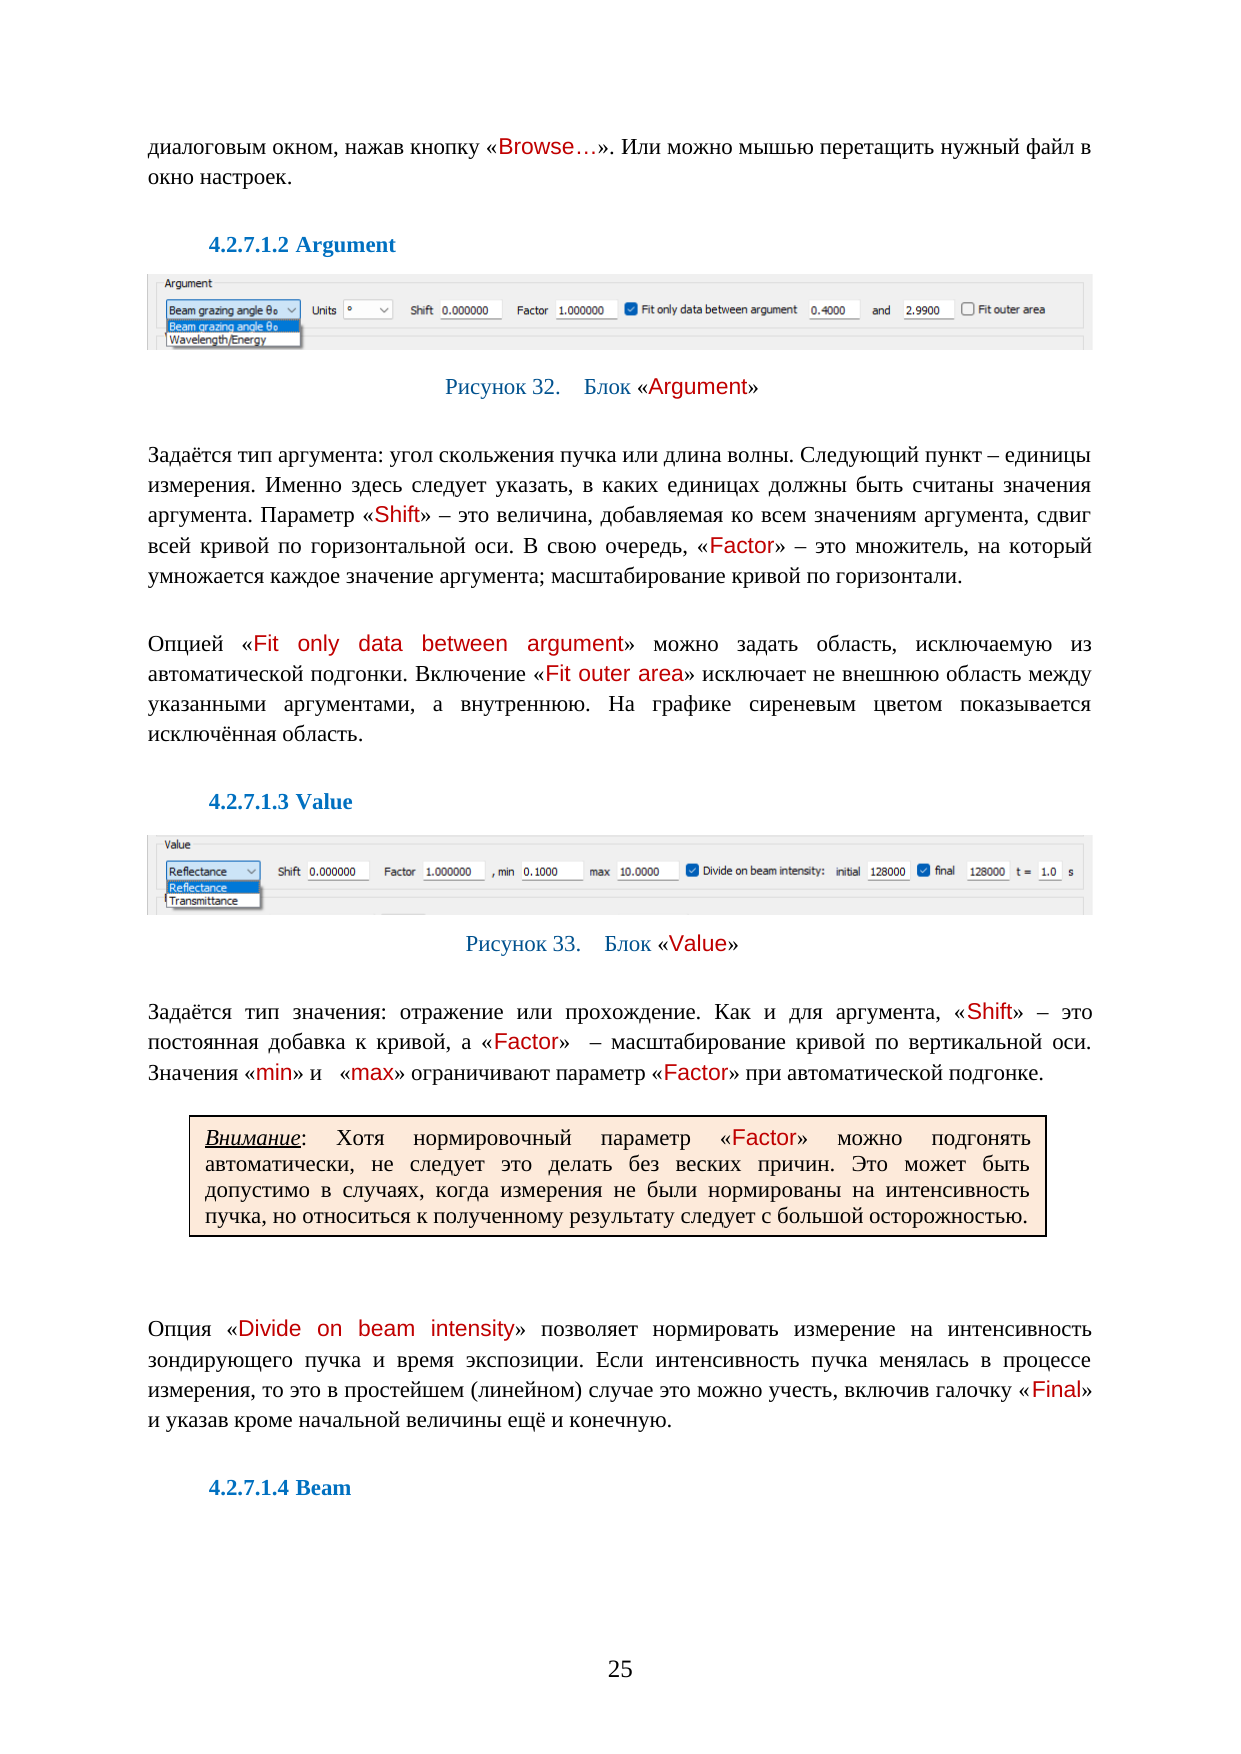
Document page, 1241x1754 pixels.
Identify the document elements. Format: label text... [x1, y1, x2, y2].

picture [147, 274, 1093, 350]
text Опцией «Fit only data between argument» можно задать область, исключаемую из автоматической подгонки. Включение «Fit outer area» исключает не внешнюю область между указанными аргументами, а внутреннюю. На графике сиреневым цветом показывается исключённая область. [148, 629, 1093, 747]
text Опция «Divide on beam intensity» позволяет нормировать измерение на интенсивность зондирующего пучка и время экспозиции. Если интенсивность пучка менялась в процессе измерения, то это в простейшем (линейном) случае это можно учесть, включив галочку «Final» и указав кроме начальной величины ещё и конечную. [148, 1127, 1093, 1433]
text Задаётся тип аргумента: угол скольжения пучка или длина волны. Следующий пункт – единицы измерения. Именно здесь следует указать, в каких единицах должны быть считаны значения аргумента. Параметр «Shift» – это величина, добавляемая ко всем значениям аргумента, сдвиг всей кривой по горизонтальной оси. В свою очередь, «Factor» – это множитель, на который умножается каждое значение аргумента; масштабирование кривой по горизонтали. [148, 441, 1093, 588]
list Блок «Argument» [178, 350, 1093, 399]
subtitle Beam [209, 1474, 1093, 1500]
list Блок «Value» [178, 915, 1093, 957]
picture [147, 835, 1093, 915]
subtitle Argument [209, 231, 1093, 257]
text Задаётся тип значения: отражение или прохождение. Как и для аргумента, «Shift» – это постоянная добавка к кривой, а «Factor» – масштабирование кривой по вертикальной оси. Значения «min» и «max» ограничивают параметр «Factor» при автоматической подгонке. [148, 998, 1093, 1085]
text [148, 133, 1093, 189]
subtitle Value [209, 788, 1093, 814]
